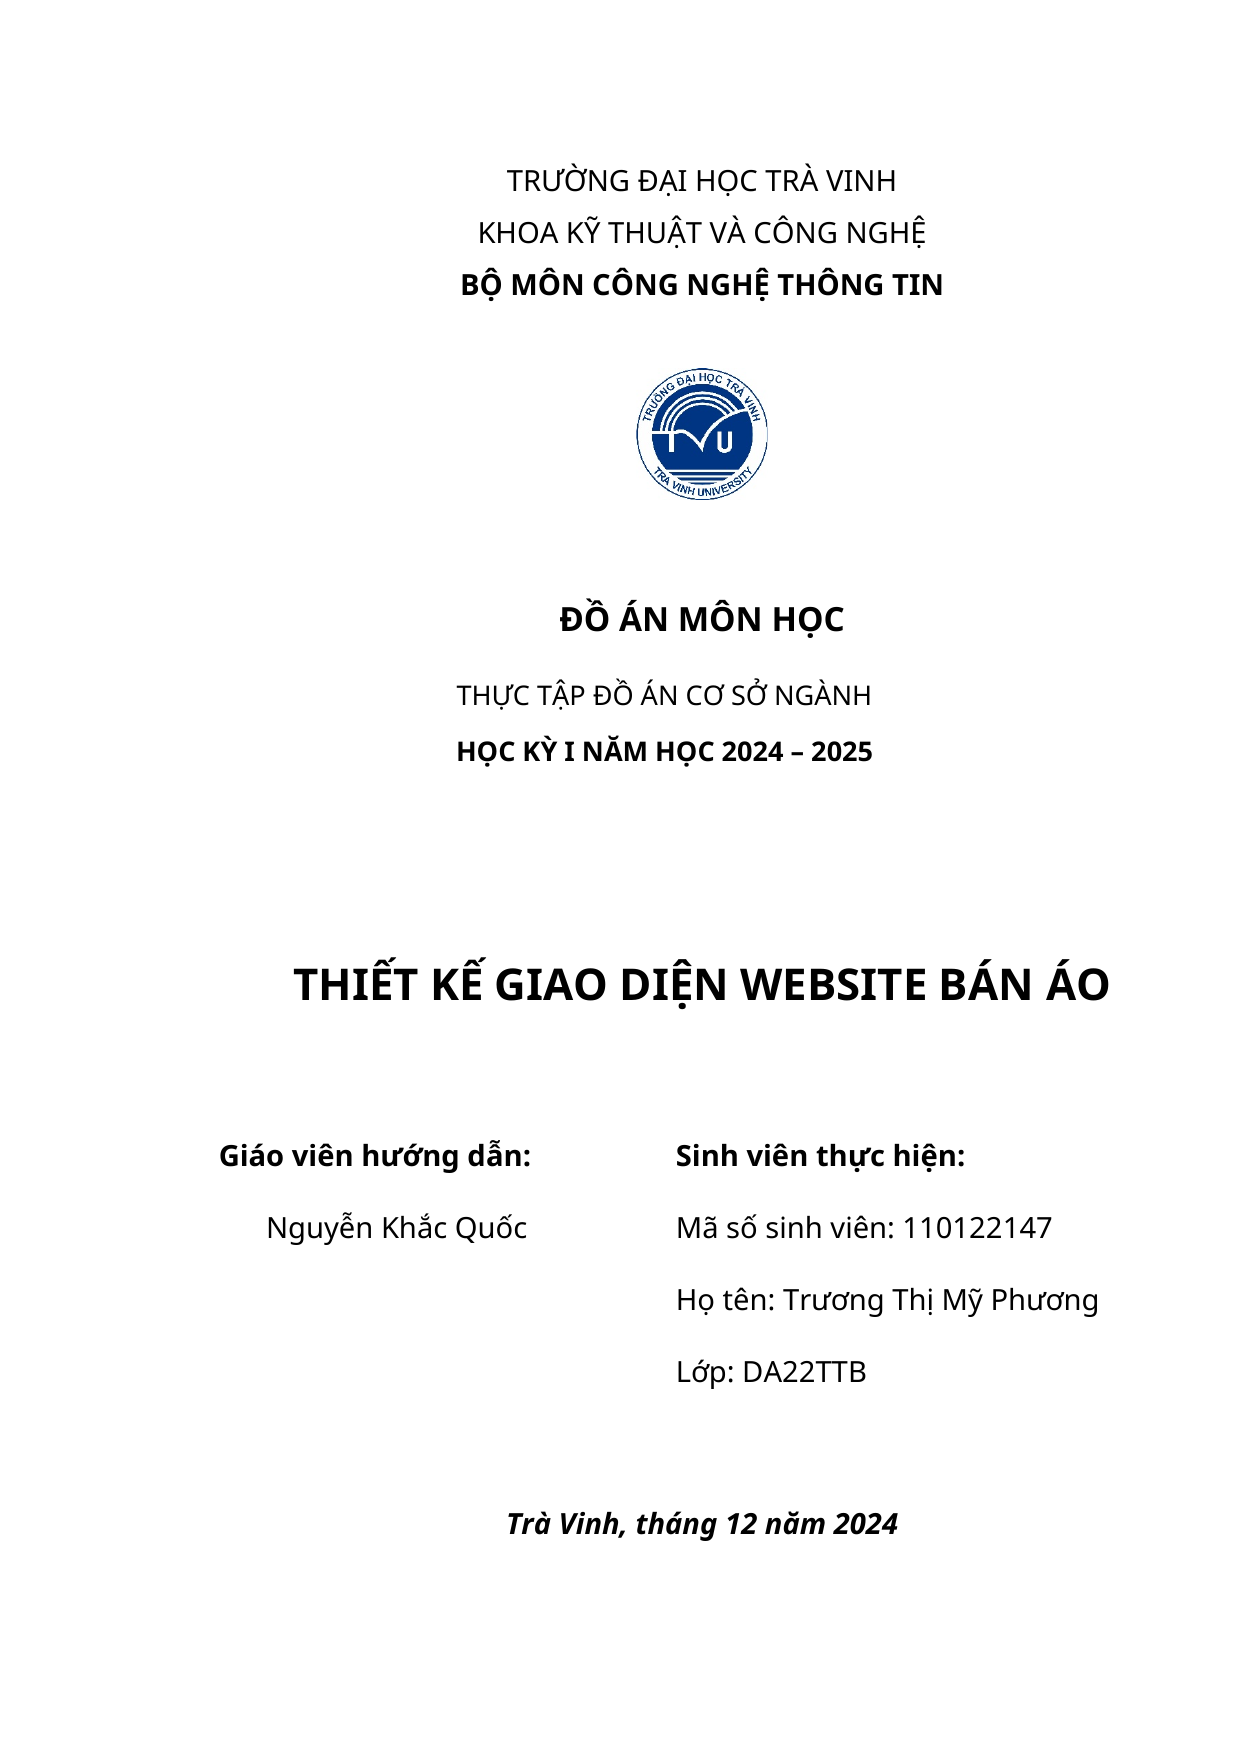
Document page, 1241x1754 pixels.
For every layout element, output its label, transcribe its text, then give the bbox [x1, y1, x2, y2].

text ĐỒ ÁN MÔN HỌC [207, 596, 1122, 641]
text THỰC TẬP ĐỒ ÁN CƠ SỞ NGÀNH [207, 676, 1122, 713]
table_header Sinh viên thực hiện: Mã số sinh viên: 110122147 Họ tên: Trương Thị Mỹ Phương Lớp: DA22TTB [664, 1123, 1122, 1419]
text KHOA KỸ THUẬT VÀ CÔNG NGHỆ [207, 212, 1122, 252]
table_header Giáo viên hướng dẫn: Nguyễn Khắc Quốc [207, 1123, 664, 1419]
text Trà Vinh, tháng 12 năm 2024 [207, 1504, 1122, 1543]
picture [636, 368, 768, 500]
text THIẾT KẾ GIAO DIỆN WEBSITE BÁN ÁO [207, 953, 1122, 1013]
text TRƯỜNG ĐẠI HỌC TRÀ VINH [207, 160, 1122, 200]
text HỌC KỲ I NĂM HỌC 2024 – 2025 [207, 733, 1122, 770]
text BỘ MÔN CÔNG NGHỆ THÔNG TIN [207, 264, 1122, 304]
